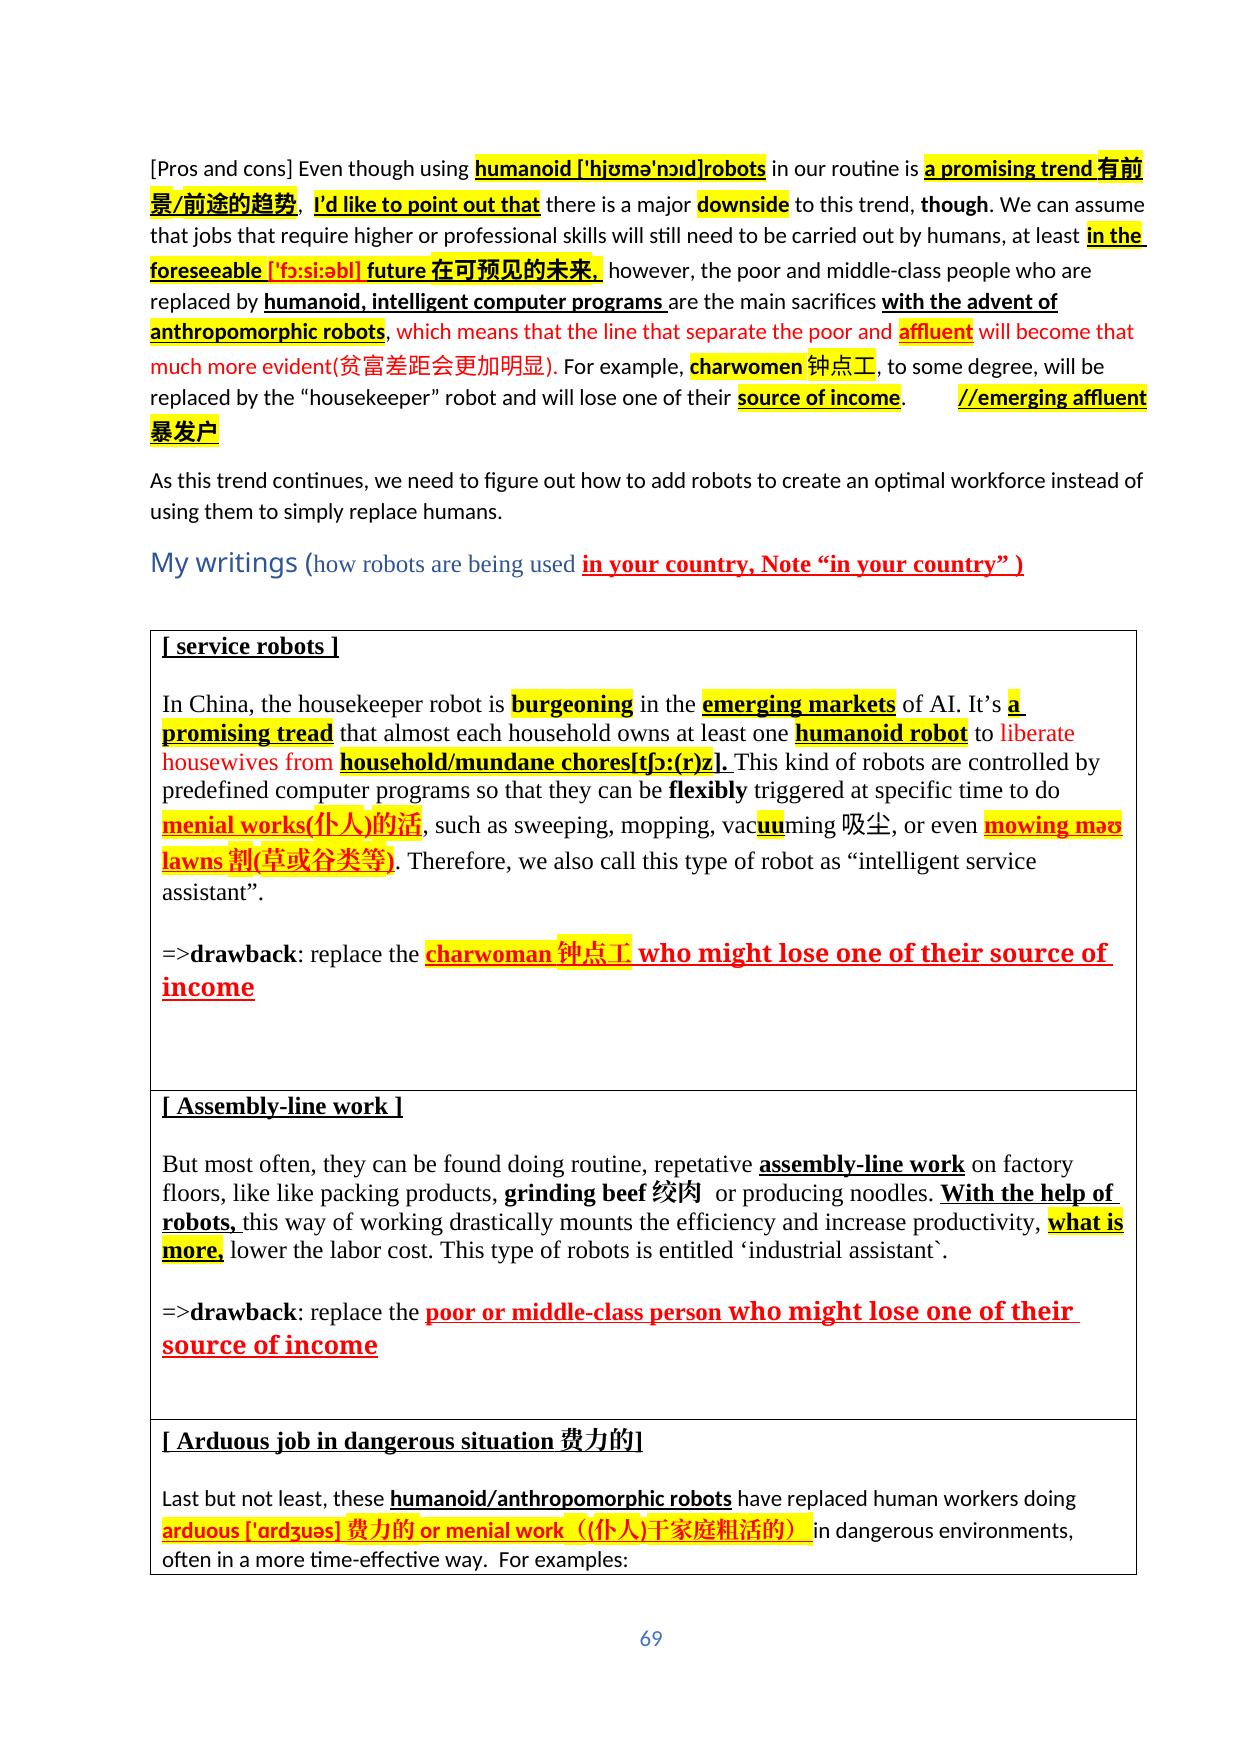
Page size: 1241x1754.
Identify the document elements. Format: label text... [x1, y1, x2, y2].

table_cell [151, 1420, 1136, 1573]
text As this trend continues, we need to figure out how to add robots to create an optimal workforce instead of using them to simply replace humans. [150, 467, 1152, 525]
table_cell [ Assembly-line work ] But most often, they can be found doing routine, repetative assembly-line work on factory floors, like like packing products, grinding beef 绞肉 or producing noodles. With the help of robots, this way of working drastically mounts the efficiency and increase productivity, what is more, lower the labor cost. This type of robots is entitled ‘industrial assistant`. =>drawback: replace the poor or middle-class person who might lose one of their source of income [151, 1091, 1136, 1419]
subtitle My writings (how robots are being used in your country, Note “in your country” ) [150, 544, 1152, 581]
table_header [ service robots ] In China, the housekeeper robot is burgeoning in the emerging markets of AI. It’s a promising tread that almost each household owns at least one humanoid robot to liberate housewives from household/mundane chores[tʃɔ:(r)z]. This kind of robots are controlled by predefined computer programs so that they can be flexibly triggered at specific time to do menial works(仆人)的活, such as sweeping, mopping, vacuuming吸尘, or even mowing məʊ lawns割(草或谷类等). Therefore, we also call this type of robot as “intelligent service assistant”. =>drawback: replace the charwoman钟点工 who might lose one of their source of income [151, 631, 1136, 1090]
text [Pros and cons] Even though using humanoid ['hjʊmə'nɔɪd]robots in our routine is a promising trend有前景/前途的趋势, I’d like to point out that there is a major downside to this trend, though. We can assume that jobs that require higher or professional skills will still need to be carried out by humans, at least in the foreseeable ['fɔ:si:əbl] future 在可预见的未来, however, the poor and middle-class people who are replaced by humanoid, intelligent computer programs are the main sacrifices with the advent of anthropomorphic robots, which means that the line that separate the poor and affluent will become that much more evident(贫富差距会更加明显). For example, charwomen钟点工, to some degree, will be replaced by the “housekeeper” robot and will lose one of their source of income. //emerging affluent 暴发户 [150, 150, 1152, 447]
